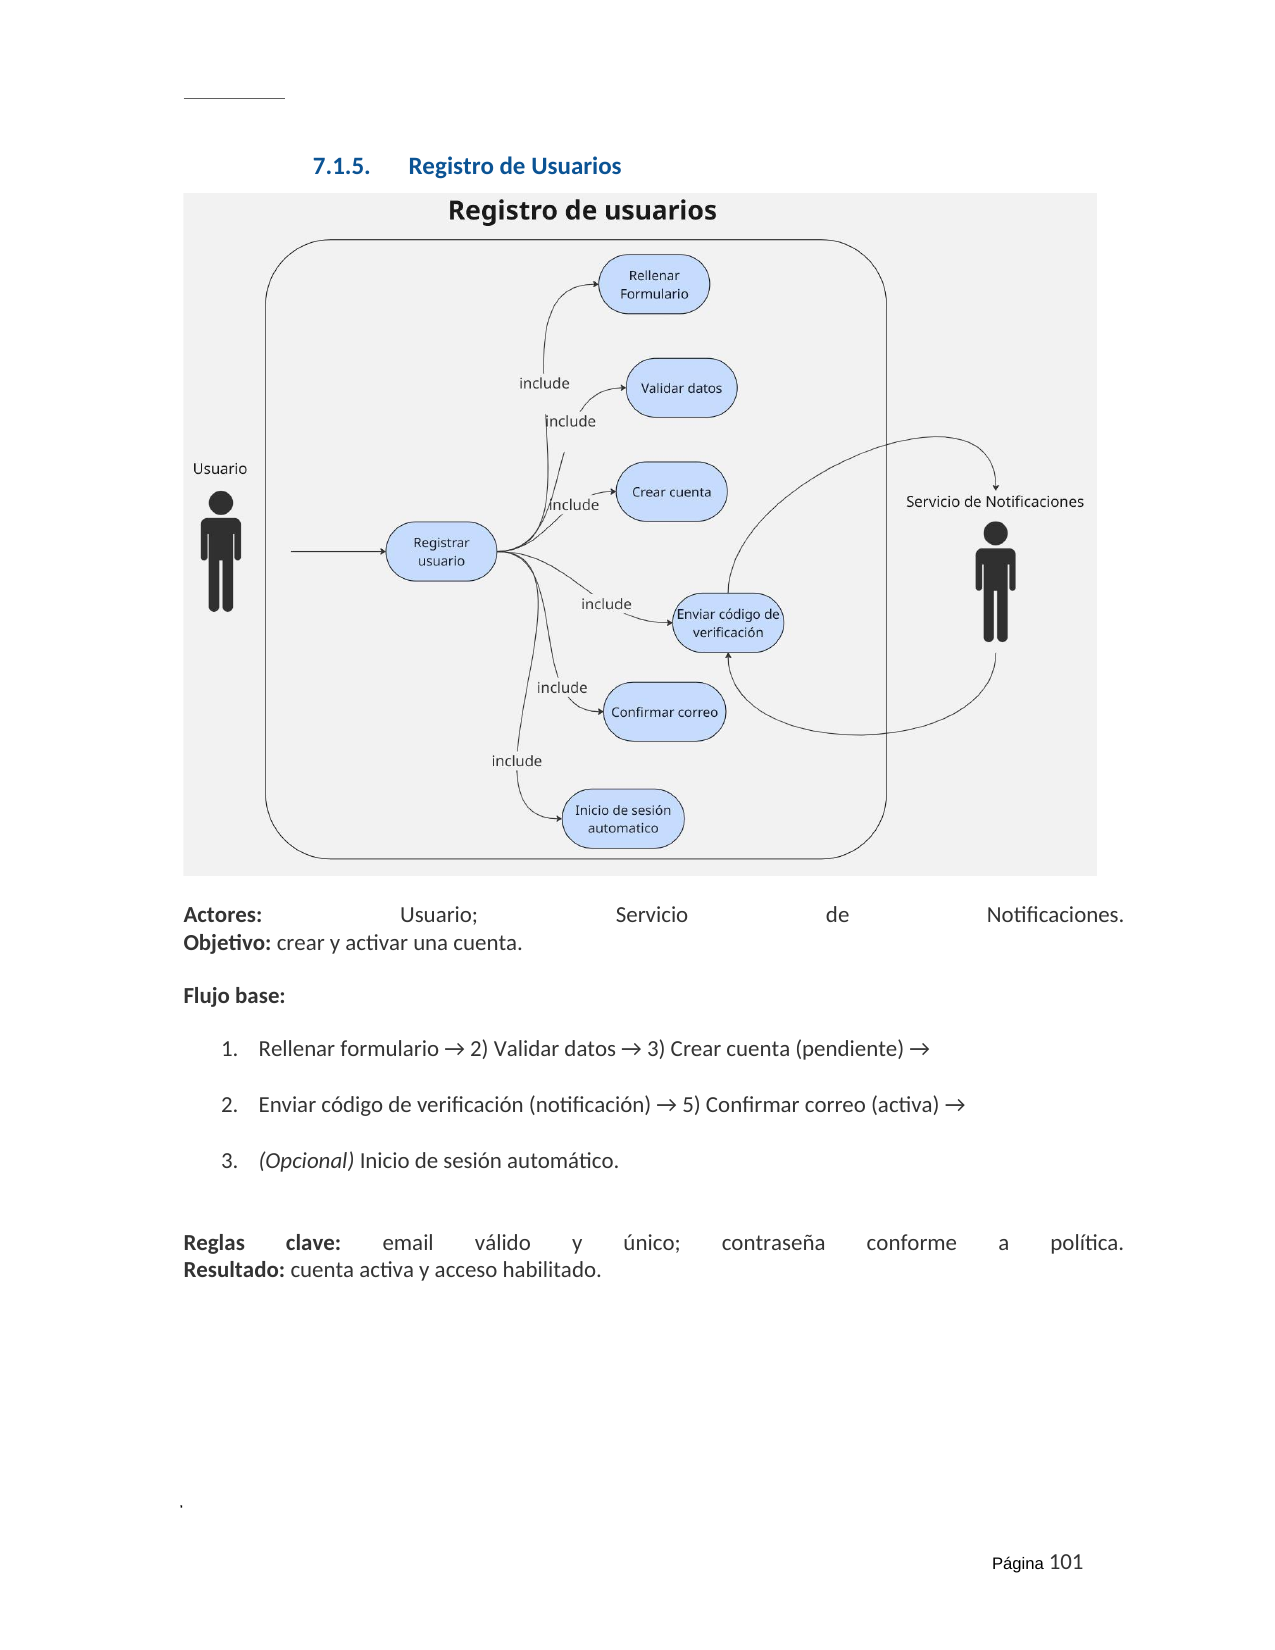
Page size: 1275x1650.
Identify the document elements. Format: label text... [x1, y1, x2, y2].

text Reglas clave: email válido y único; contraseña conforme a política. Resultado: cuenta activa y acceso habilitado. [183, 1228, 1125, 1284]
subtitle Registro de Usuarios [371, 150, 1125, 181]
text Actores: Usuario; Servicio de Notificaciones. Objetivo: crear y activar una cuenta. [183, 900, 1125, 956]
text Flujo base: [183, 981, 1125, 1009]
list Rellenar formulario → 2) Validar datos → 3) Crear cuenta (pendiente) → [221, 1034, 1125, 1091]
picture [183, 193, 1097, 876]
list (Opcional) Inicio de sesión automático. [221, 1147, 1125, 1203]
list Enviar código de verificación (notificación) → 5) Confirmar correo (activa) → [221, 1091, 1125, 1147]
